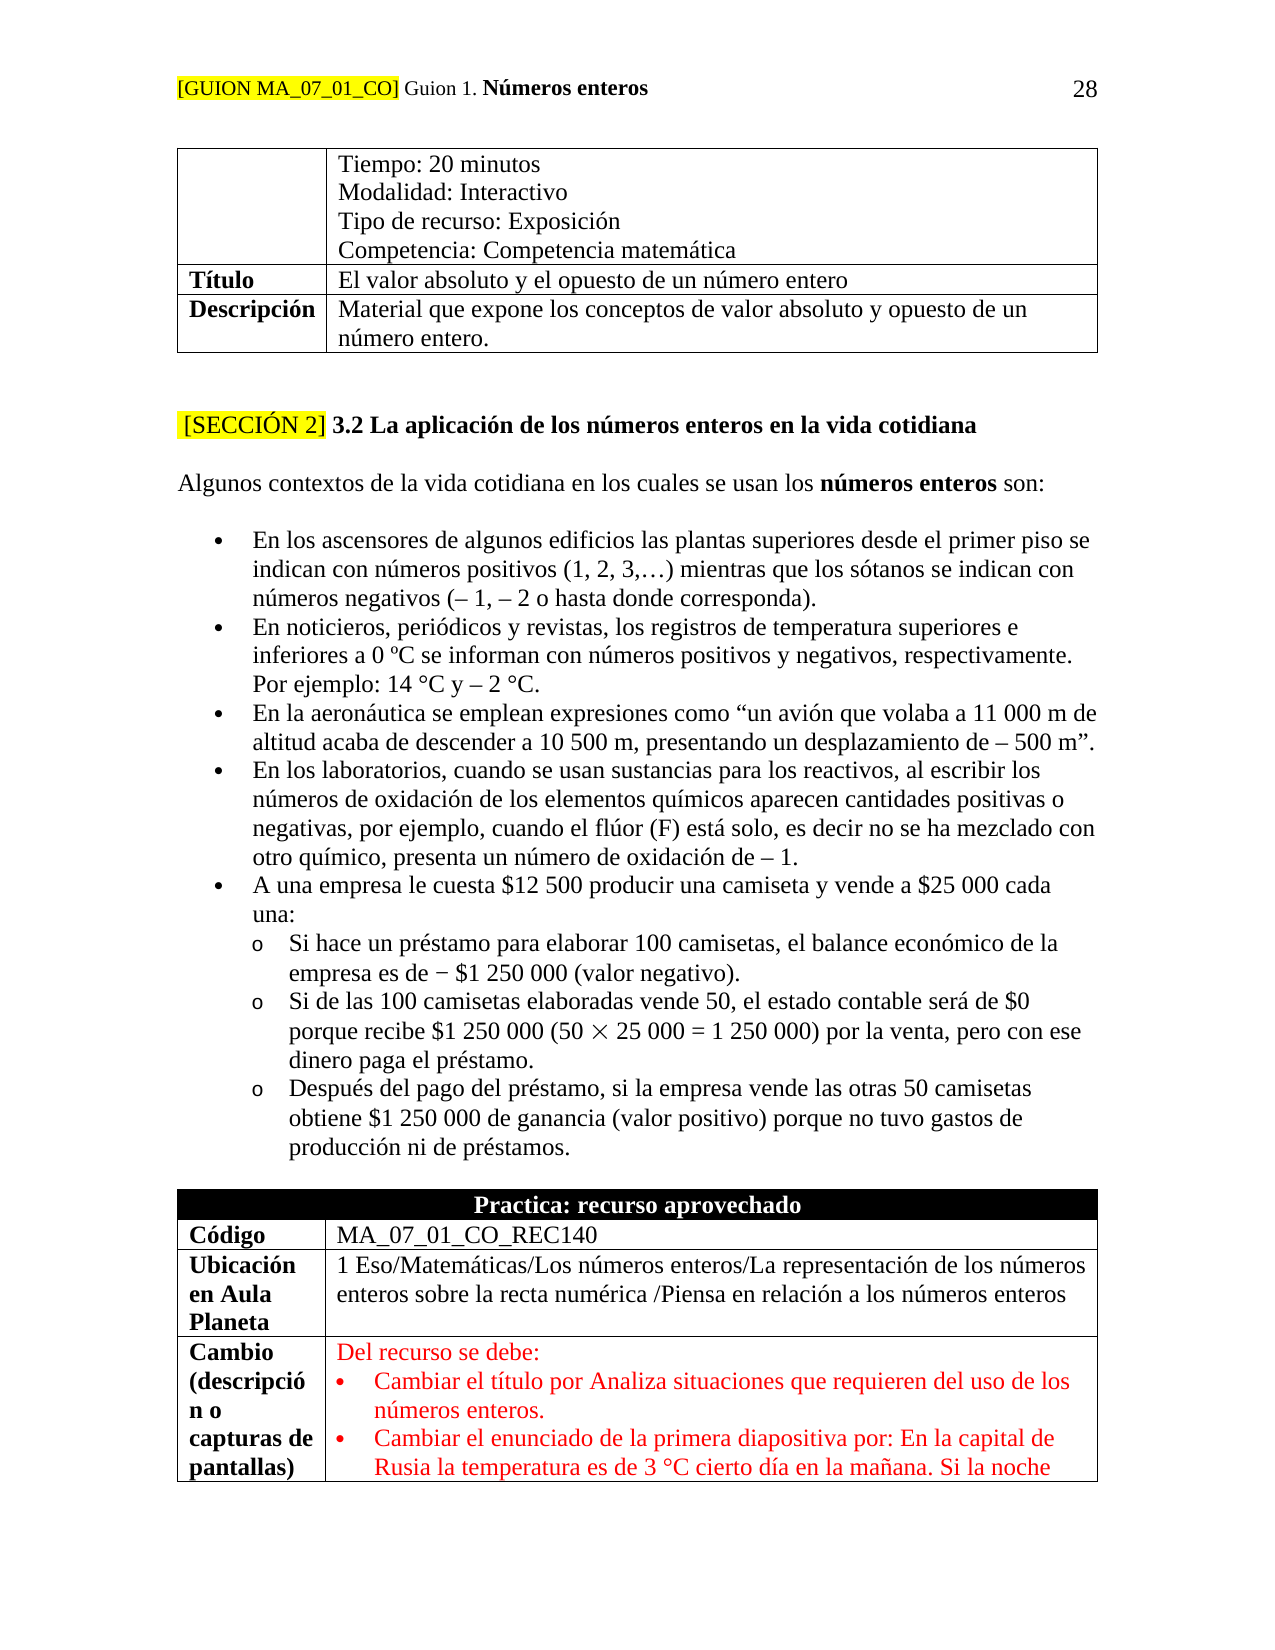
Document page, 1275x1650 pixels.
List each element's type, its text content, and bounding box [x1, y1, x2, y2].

text [SECCIÓN 2] 3.2 La aplicación de los números enteros en la vida cotidiana [326, 411, 1098, 439]
table_header Practica: recurso aprovechado [178, 1190, 1097, 1219]
table_cell Descripción [178, 295, 326, 352]
list En los laboratorios, cuando se usan sustancias para los reactivos, al escribir los números de oxidación de los elementos químicos aparecen cantidades positivas o negativas, por ejemplo, cuando el flúor (F) está solo, es decir no se ha mezclado con otro químico, presenta un número de oxidación de – 1. [215, 756, 1098, 871]
table_cell Material que expone los conceptos de valor absoluto y opuesto de un número entero. [327, 295, 1097, 352]
table_cell Título [178, 265, 326, 293]
list Si hace un préstamo para elaborar 100 camisetas, el balance económico de la empresa es de − $1 250 000 (valor negativo). [251, 928, 1098, 986]
table_cell Código [178, 1220, 325, 1249]
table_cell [178, 1337, 325, 1481]
list Después del pago del préstamo, si la empresa vende las otras 50 camisetas obtiene $1 250 000 de ganancia (valor positivo) porque no tuvo gastos de producción ni de préstamos. [251, 1073, 1098, 1161]
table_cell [327, 149, 1097, 264]
table_cell 1 Eso/Matemáticas/Los números enteros/La representación de los números enteros sobre la recta numérica /Piensa en relación a los números enteros [326, 1250, 1097, 1336]
list A una empresa le cuesta $12 500 producir una camiseta y vende a $25 000 cada una: [215, 871, 1098, 928]
table_cell El valor absoluto y el opuesto de un número entero [327, 265, 1097, 293]
list En los ascensores de algunos edificios las plantas superiores desde el primer piso se indican con números positivos (1, 2, 3,…) mientras que los sótanos se indican con números negativos (– 1, – 2 o hasta donde corresponda). [215, 526, 1098, 612]
list En noticieros, periódicos y revistas, los registros de temperatura superiores e inferiores a 0 ºC se informan con números positivos y negativos, respectivamente. Por ejemplo: 14 °C y – 2 °C. [215, 612, 1098, 698]
table_cell MA_07_01_CO_REC140 [326, 1220, 1097, 1249]
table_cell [178, 149, 326, 264]
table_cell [326, 1337, 1097, 1481]
table_cell Ubicación en Aula Planeta [178, 1250, 325, 1336]
list En la aeronáutica se emplean expresiones como “un avión que volaba a 11 000 m de altitud acaba de descender a 10 500 m, presentando un desplazamiento de – 500 m”. [215, 698, 1098, 756]
list Si de las 100 camisetas elaboradas vende 50, el estado contable será de $0 porque recibe $1 250 000 (50 25 000 = 1 250 000) por la venta, pero con ese dinero paga el préstamo. [251, 986, 1098, 1073]
text Algunos contextos de la vida cotidiana en los cuales se usan los números enteros son: [177, 468, 1098, 497]
